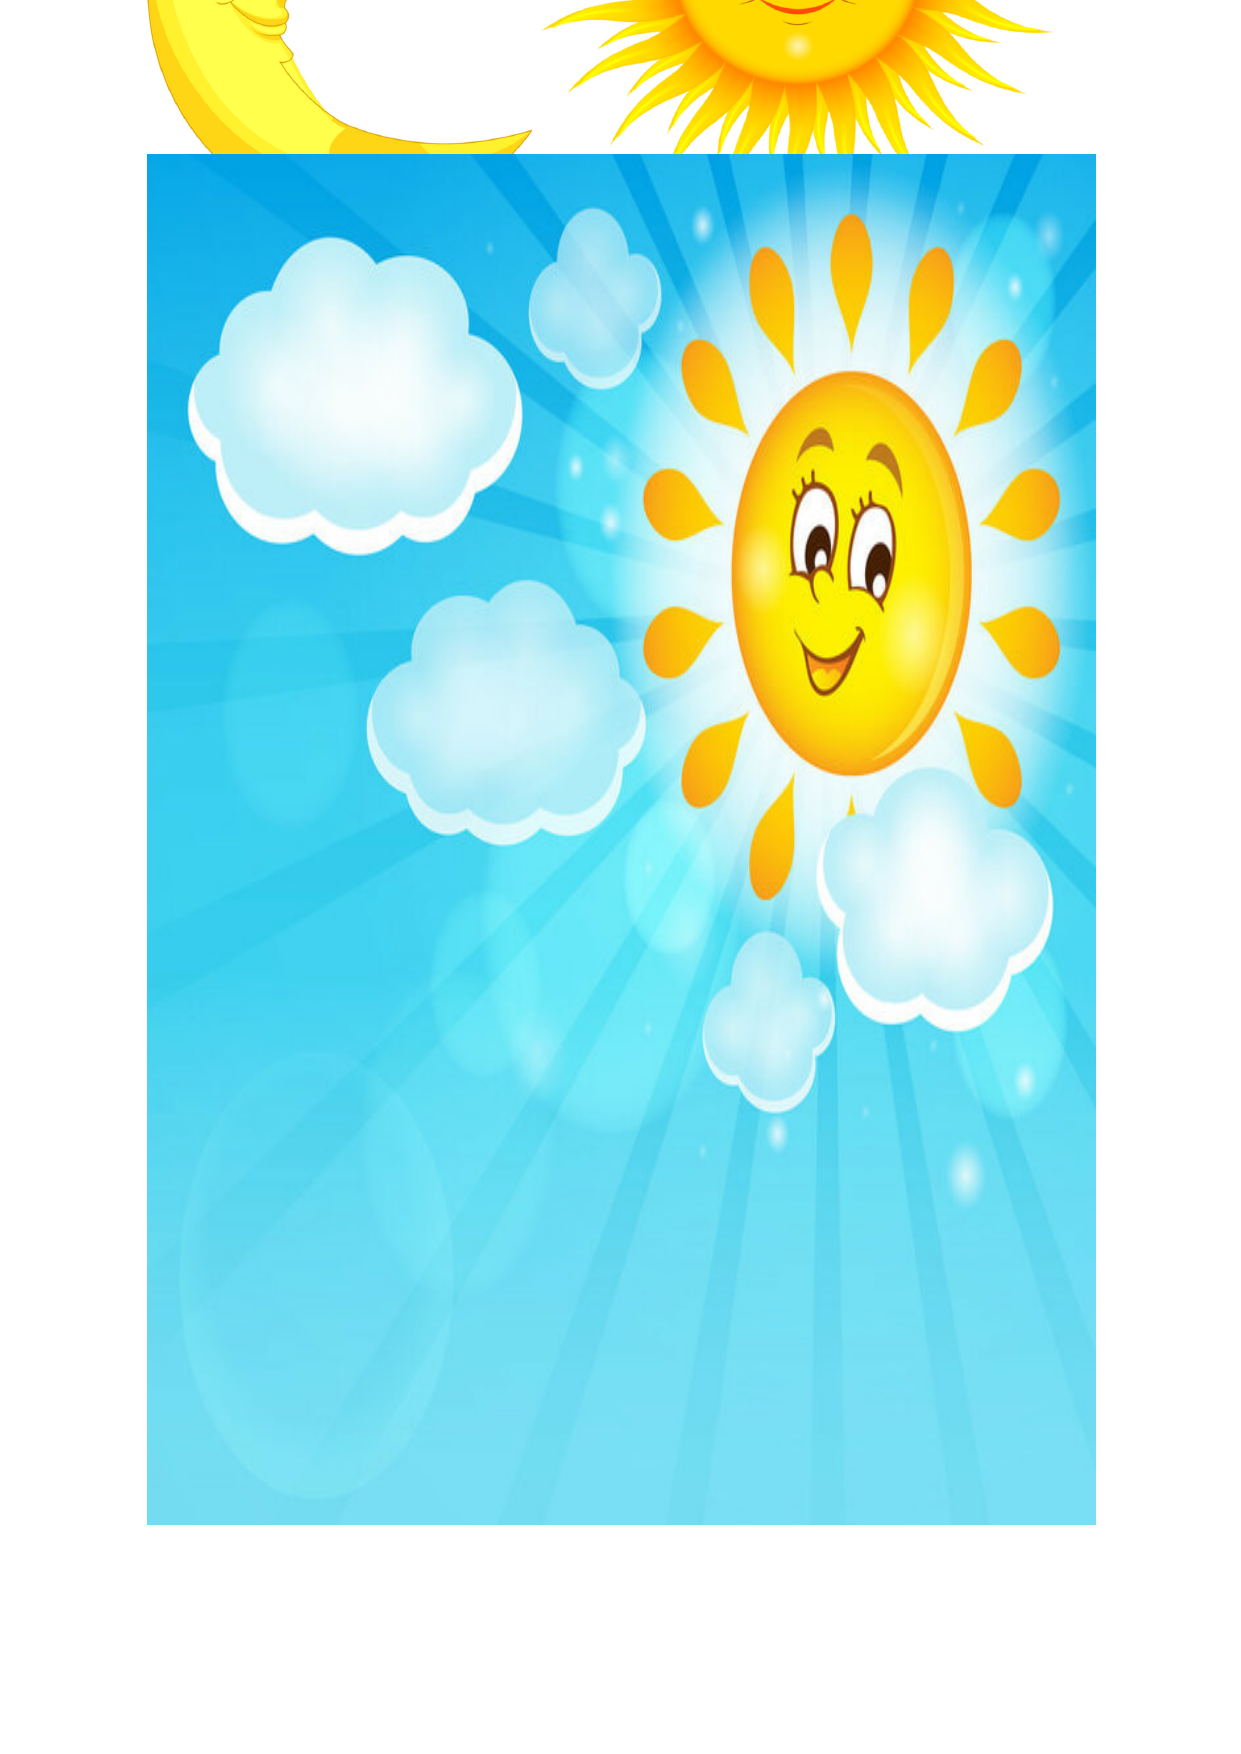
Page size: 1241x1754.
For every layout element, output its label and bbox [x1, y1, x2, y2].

picture [147, 0, 1096, 1525]
